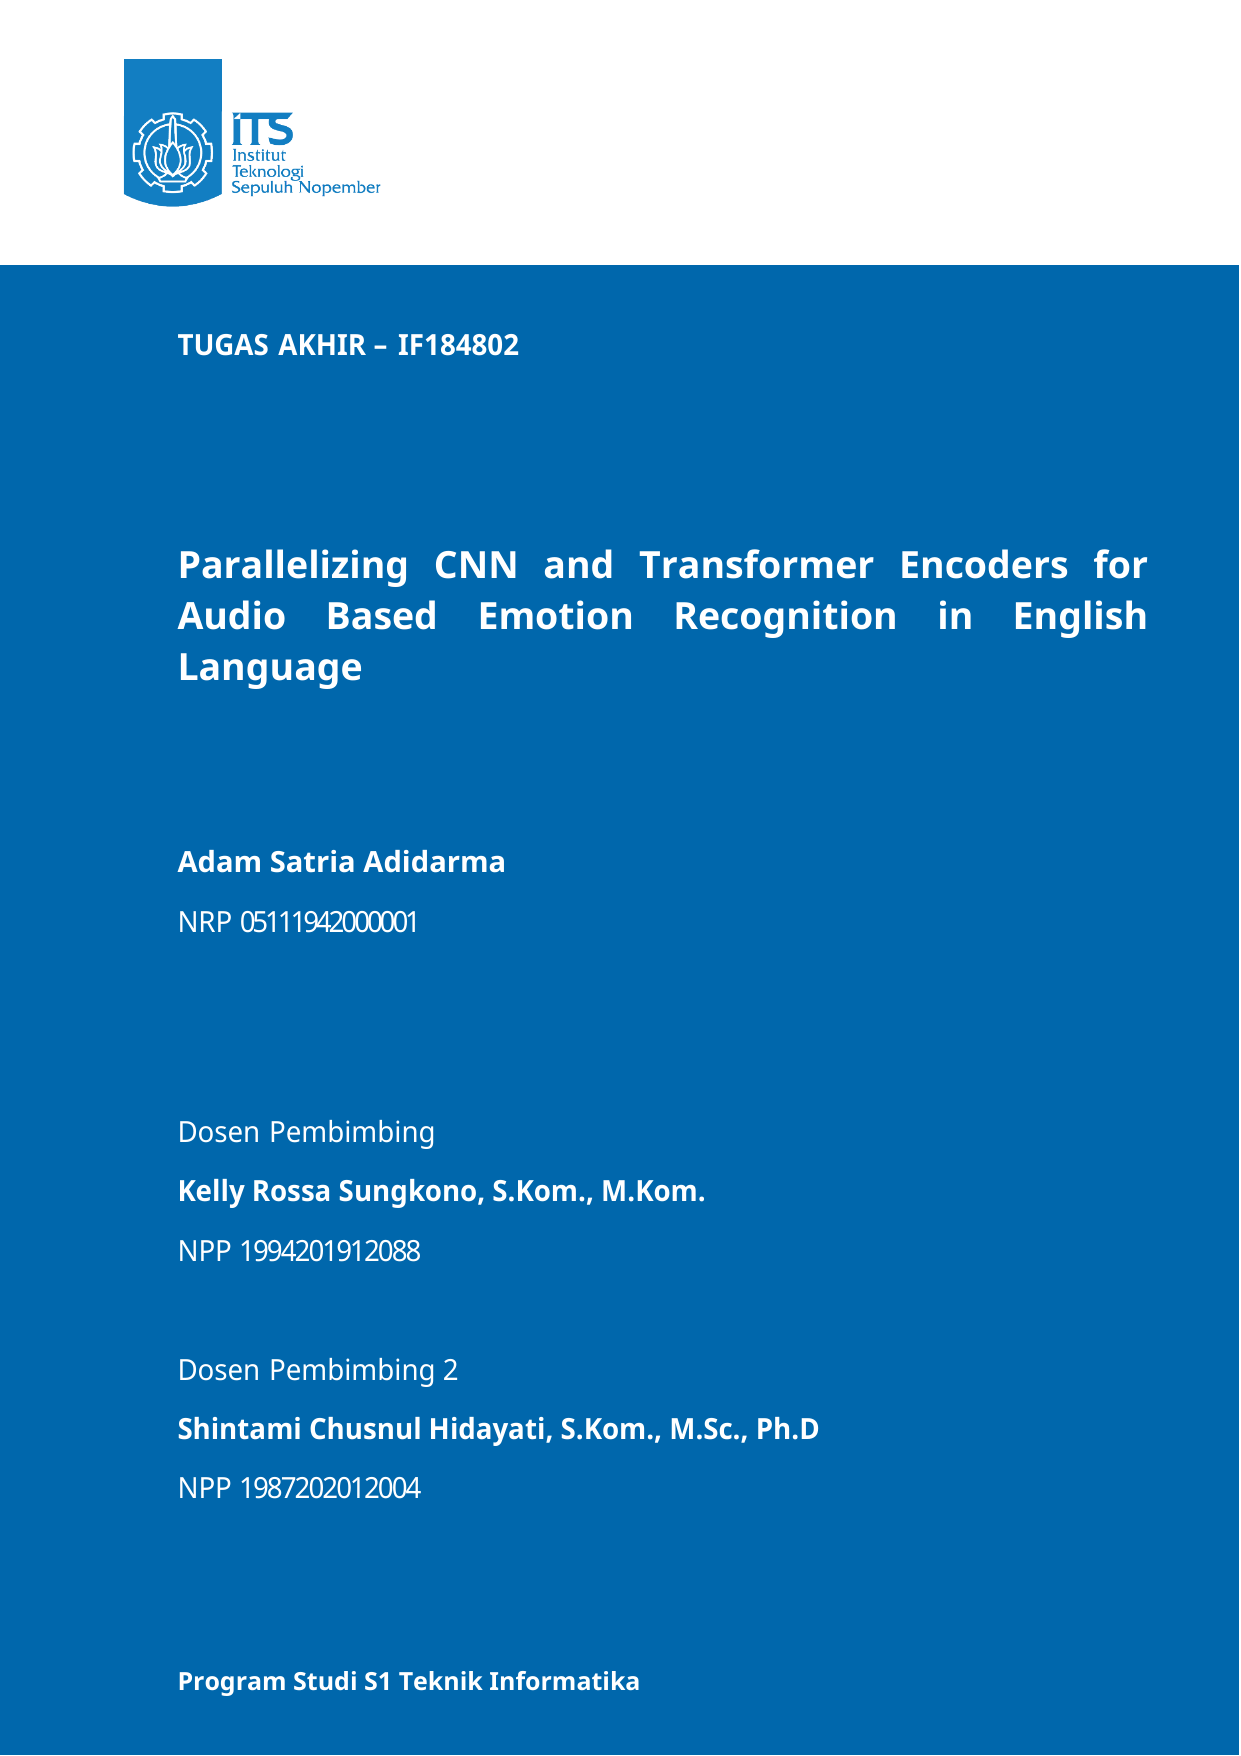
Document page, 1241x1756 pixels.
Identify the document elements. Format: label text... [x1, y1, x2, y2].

text NPP 1987202012004 [177, 1468, 1149, 1507]
text TUGAS AKHIR – IF184802 [177, 324, 1149, 364]
text Shintami Chusnul Hidayati, S.Kom., M.Sc., Ph.D [177, 1408, 1149, 1448]
picture [123, 59, 381, 207]
text Dosen Pembimbing [118, 1111, 1149, 1151]
text NPP 1994201912088 [177, 1230, 1149, 1269]
text Parallelizing CNN and Transformer Encoders for Audio Based Emotion Recognition in English Language [177, 539, 1149, 692]
text Program Studi S1 Teknik Informatika [177, 1663, 1149, 1698]
text Adam Satria Adidarma [177, 842, 1149, 881]
text Dosen Pembimbing 2 [177, 1349, 1149, 1388]
text NRP 05111942000001 [177, 901, 1149, 941]
text Kelly Rossa Sungkono, S.Kom., M.Kom. [177, 1170, 1149, 1210]
